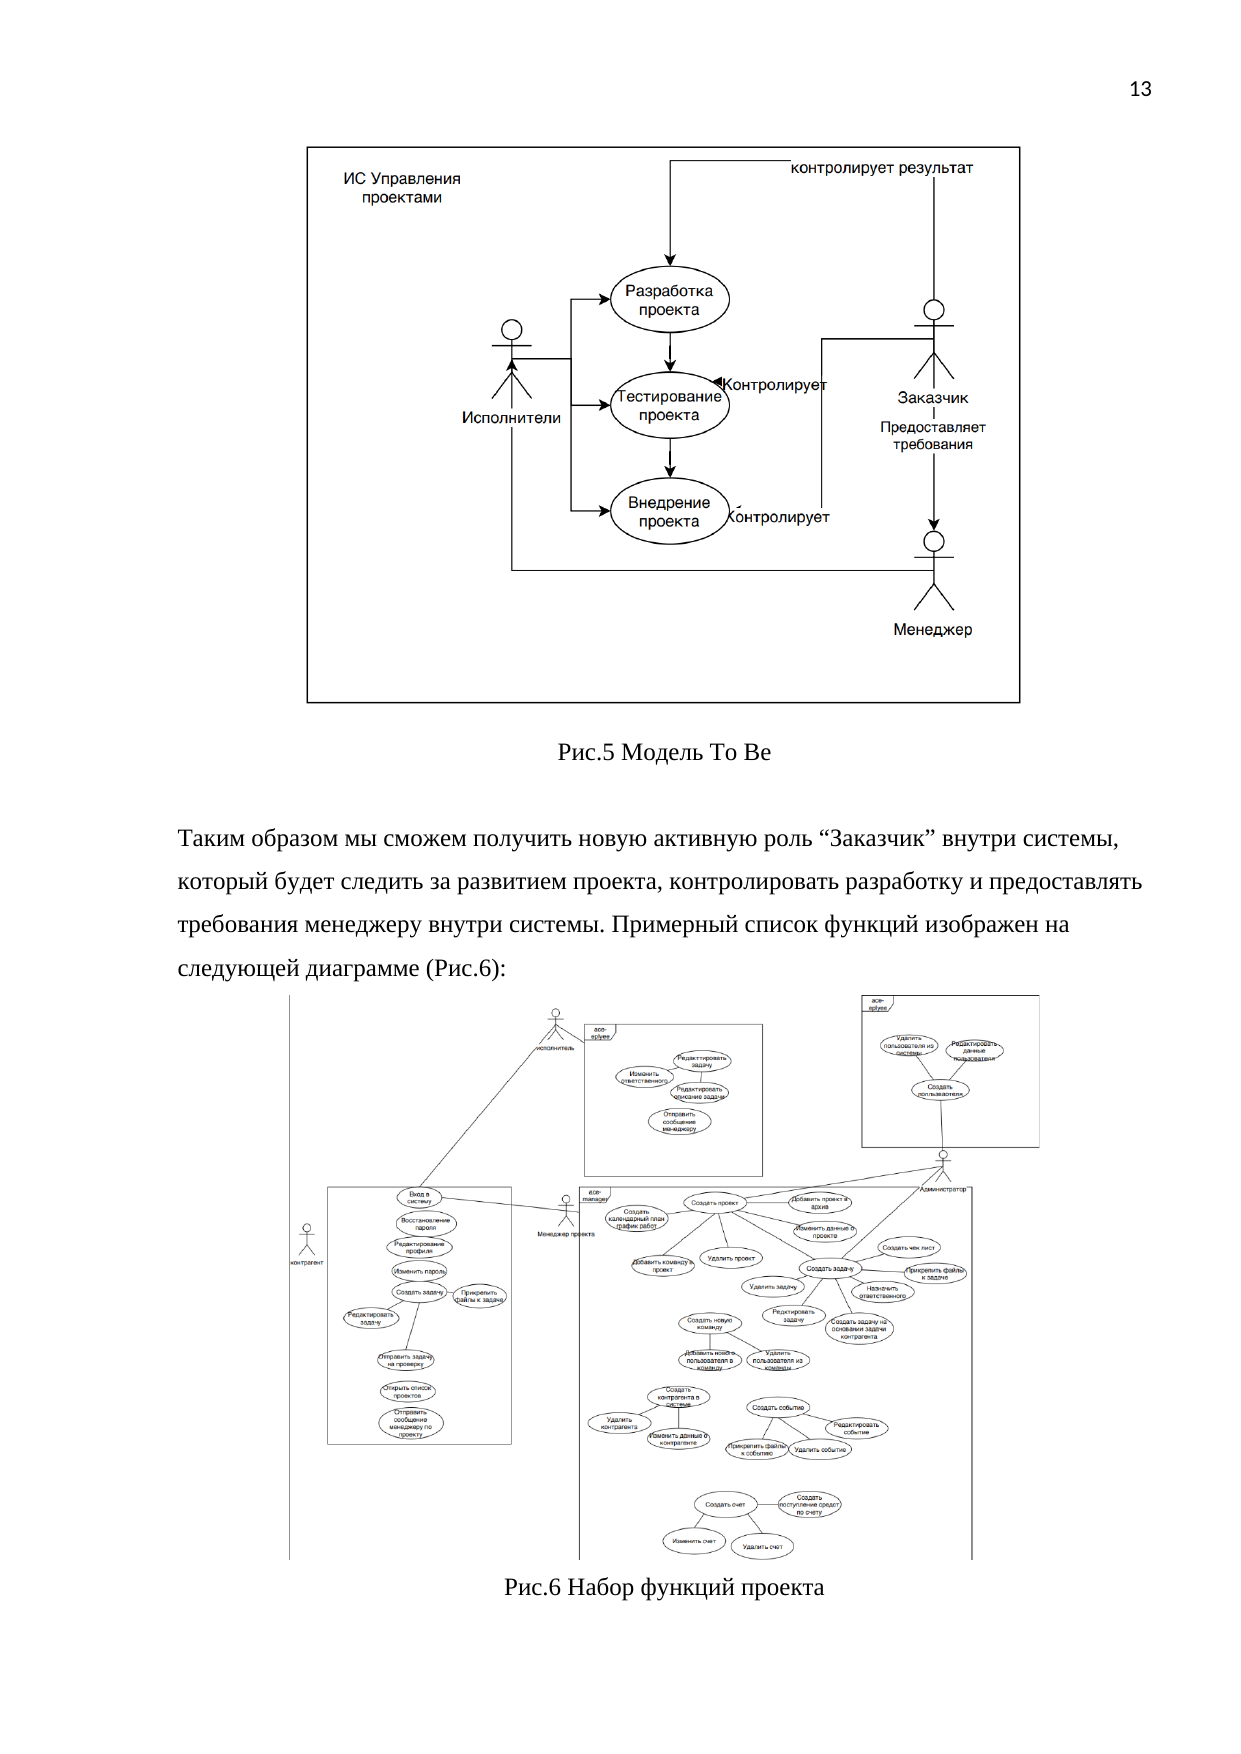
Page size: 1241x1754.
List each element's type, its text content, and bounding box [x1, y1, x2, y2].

text Рис.6 Набор функций проекта [177, 1572, 1152, 1601]
picture [289, 995, 1040, 1560]
text Рис.5 Модель To Be [177, 737, 1152, 766]
text Таким образом мы сможем получить новую активную роль “Заказчик” внутри системы, который будет следить за развитием проекта, контролировать разработку и предоставлять требования менеджеру внутри системы. Примерный список функций изображен на следующей диаграмме (Рис.6): [177, 823, 1152, 981]
picture [289, 129, 1040, 726]
